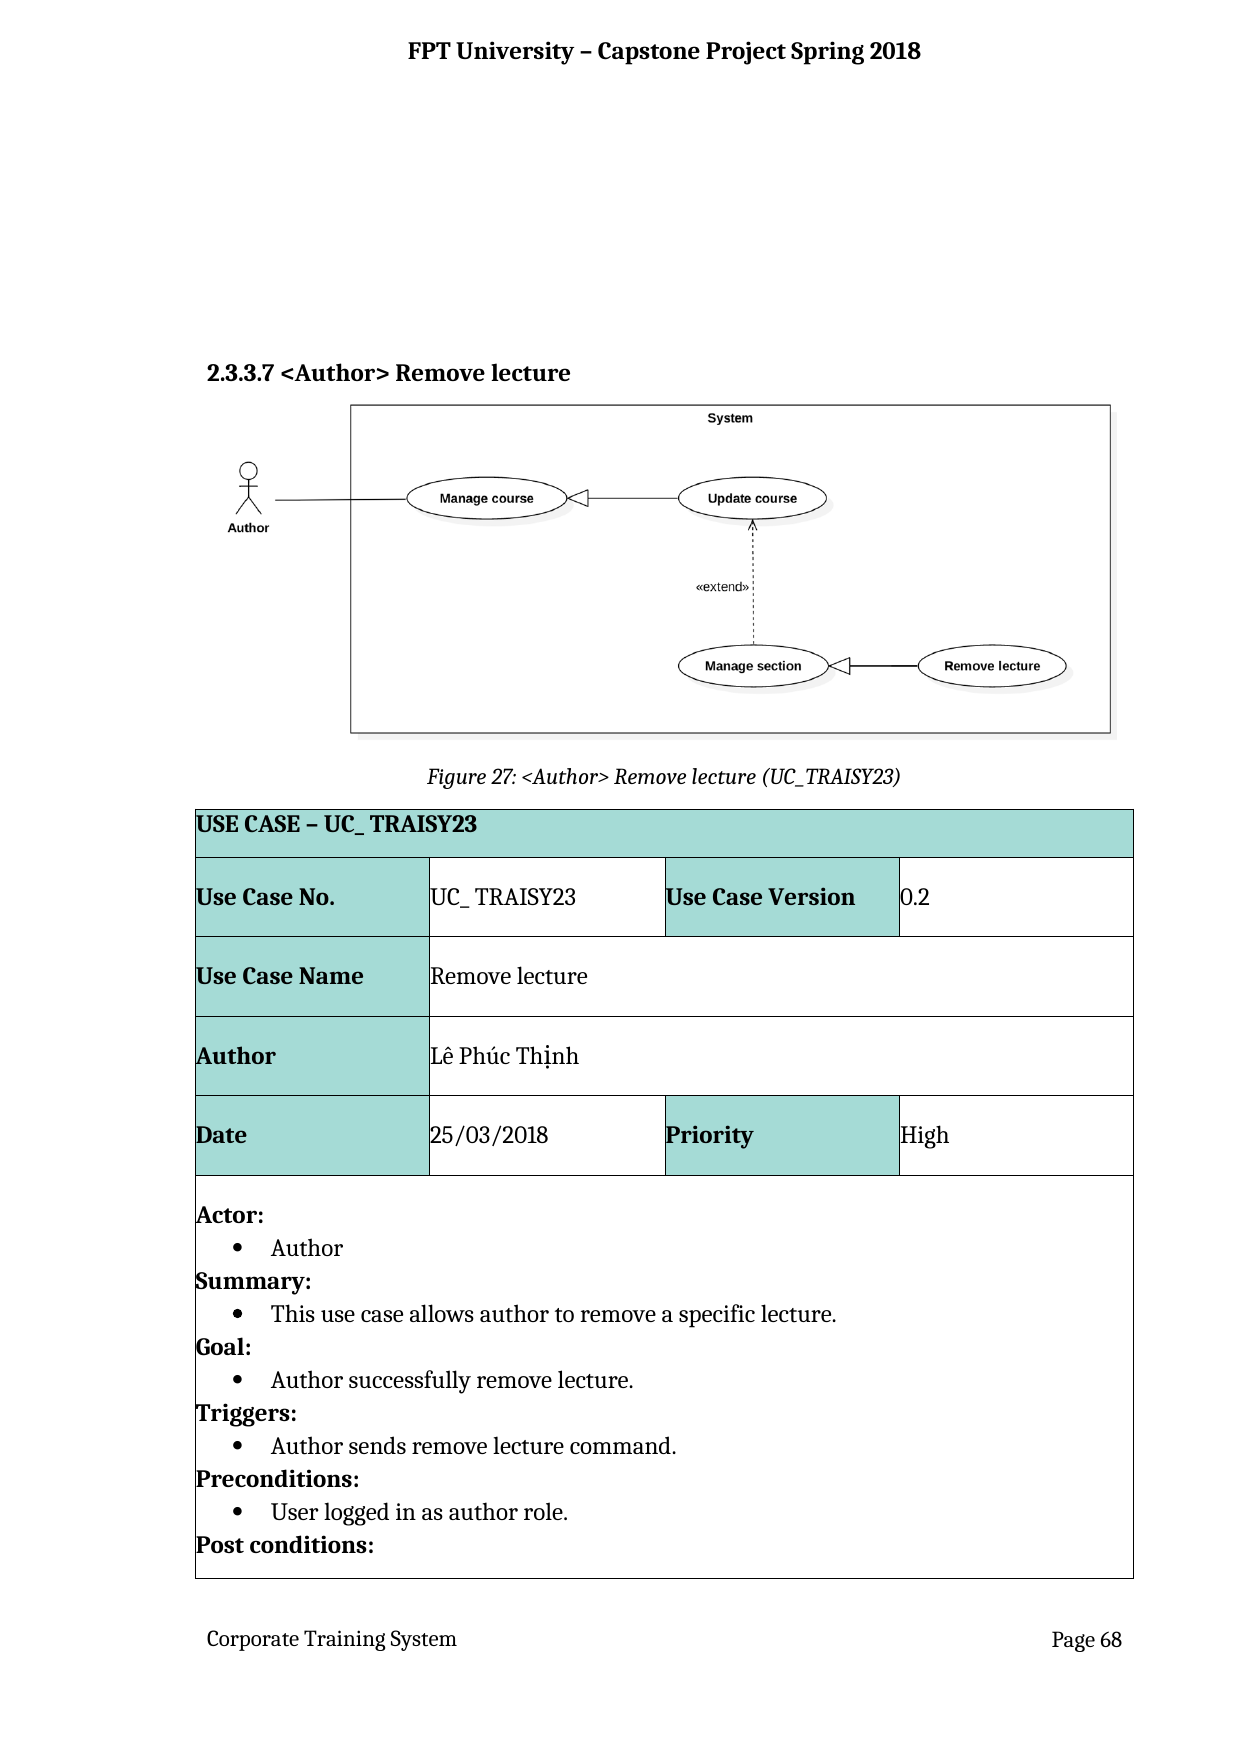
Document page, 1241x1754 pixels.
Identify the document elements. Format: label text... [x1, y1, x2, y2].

table_cell Lê Phúc Thịnh [430, 1017, 1133, 1095]
text 2.3.3.7 <Author> Remove lecture [207, 359, 1122, 388]
table_cell 25/03/2018 [430, 1096, 665, 1175]
table_header USE CASE – UC_ TRAISY23 [196, 810, 1133, 857]
table_cell Use Case No. [196, 858, 429, 936]
table_cell Priority [666, 1096, 899, 1175]
table_cell Use Case Version [666, 858, 899, 936]
table_cell High [900, 1096, 1133, 1175]
text Figure 27: <Author> Remove lecture (UC_TRAISY23) [207, 763, 1122, 790]
table_cell Remove lecture [430, 937, 1133, 1016]
table_cell Author [196, 1017, 429, 1095]
picture [206, 392, 1123, 745]
table_cell UC_ TRAISY23 [430, 858, 665, 936]
table_cell Use Case Name [196, 937, 429, 1016]
table_cell Date [196, 1096, 429, 1175]
table_cell 0.2 [900, 858, 1133, 936]
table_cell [196, 1176, 1133, 1578]
